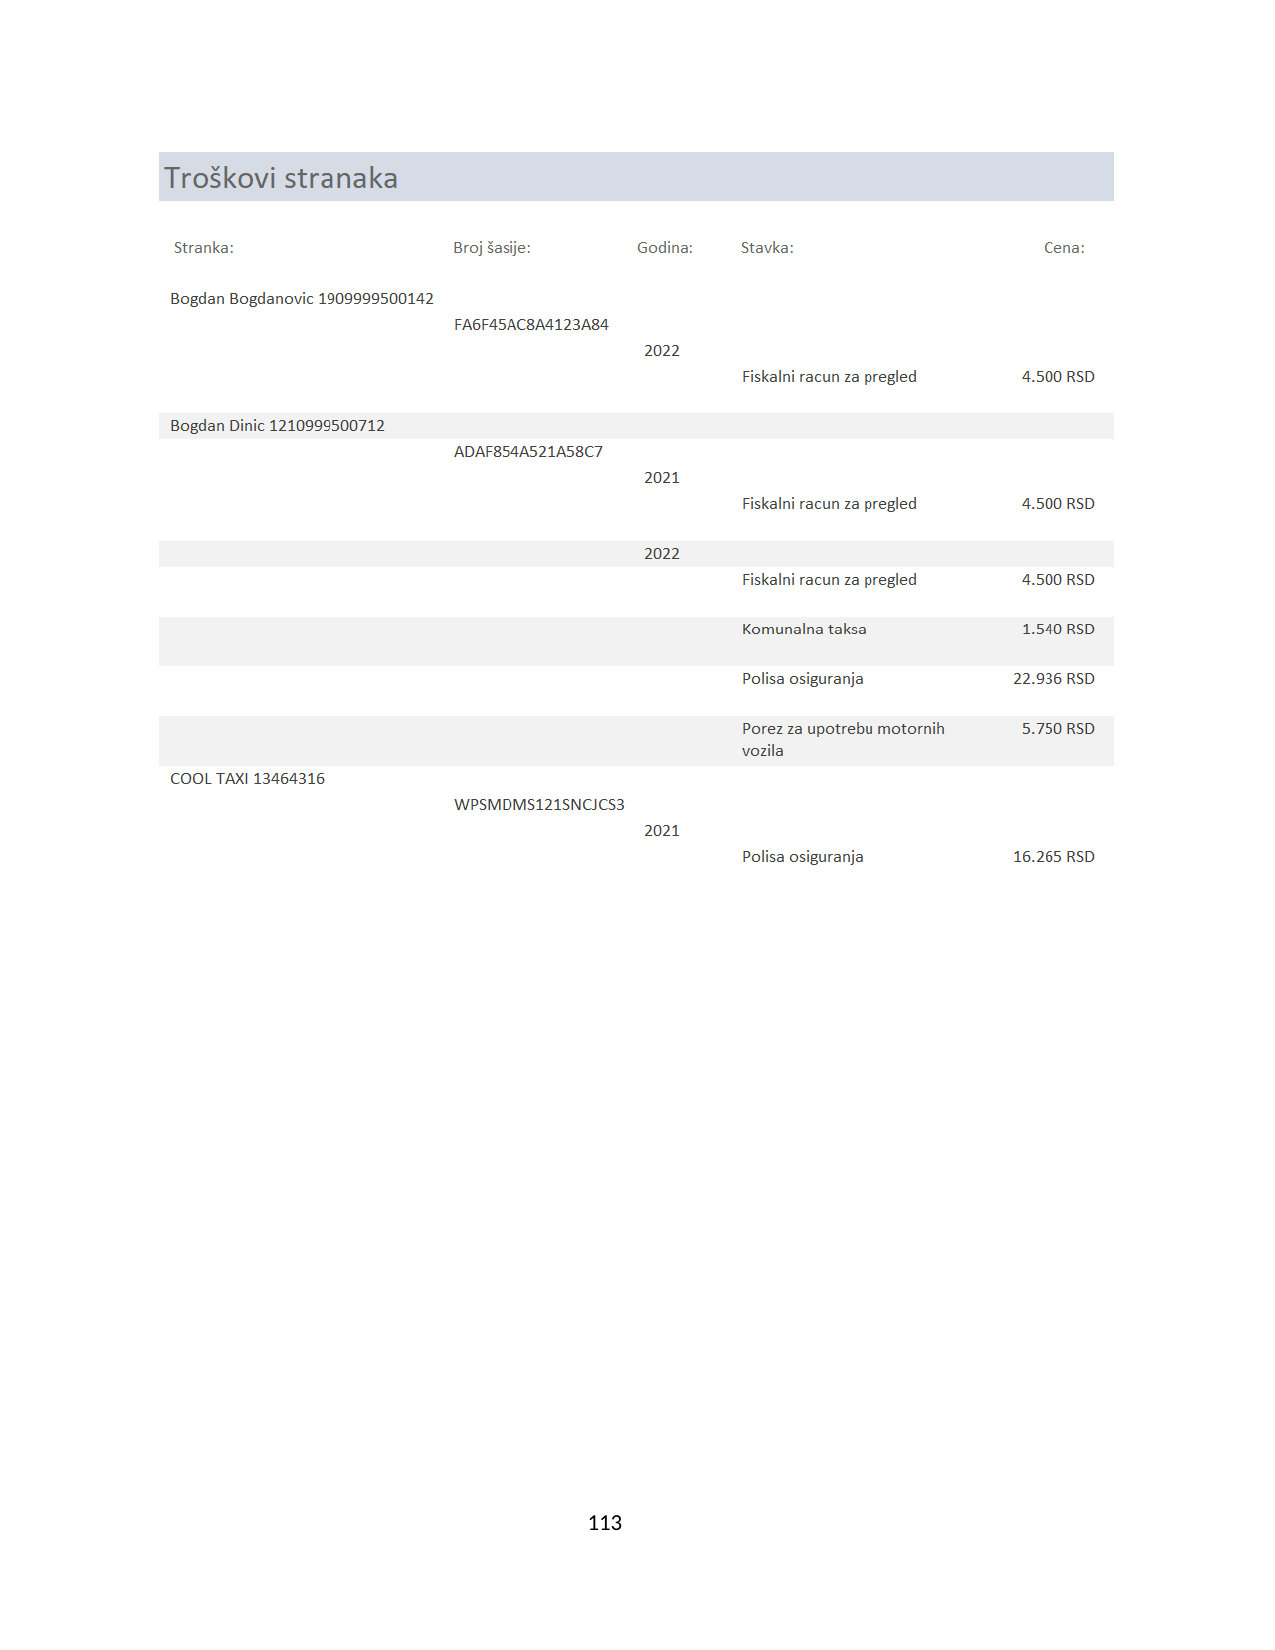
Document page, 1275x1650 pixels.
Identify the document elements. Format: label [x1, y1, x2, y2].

picture [150, 150, 1229, 871]
